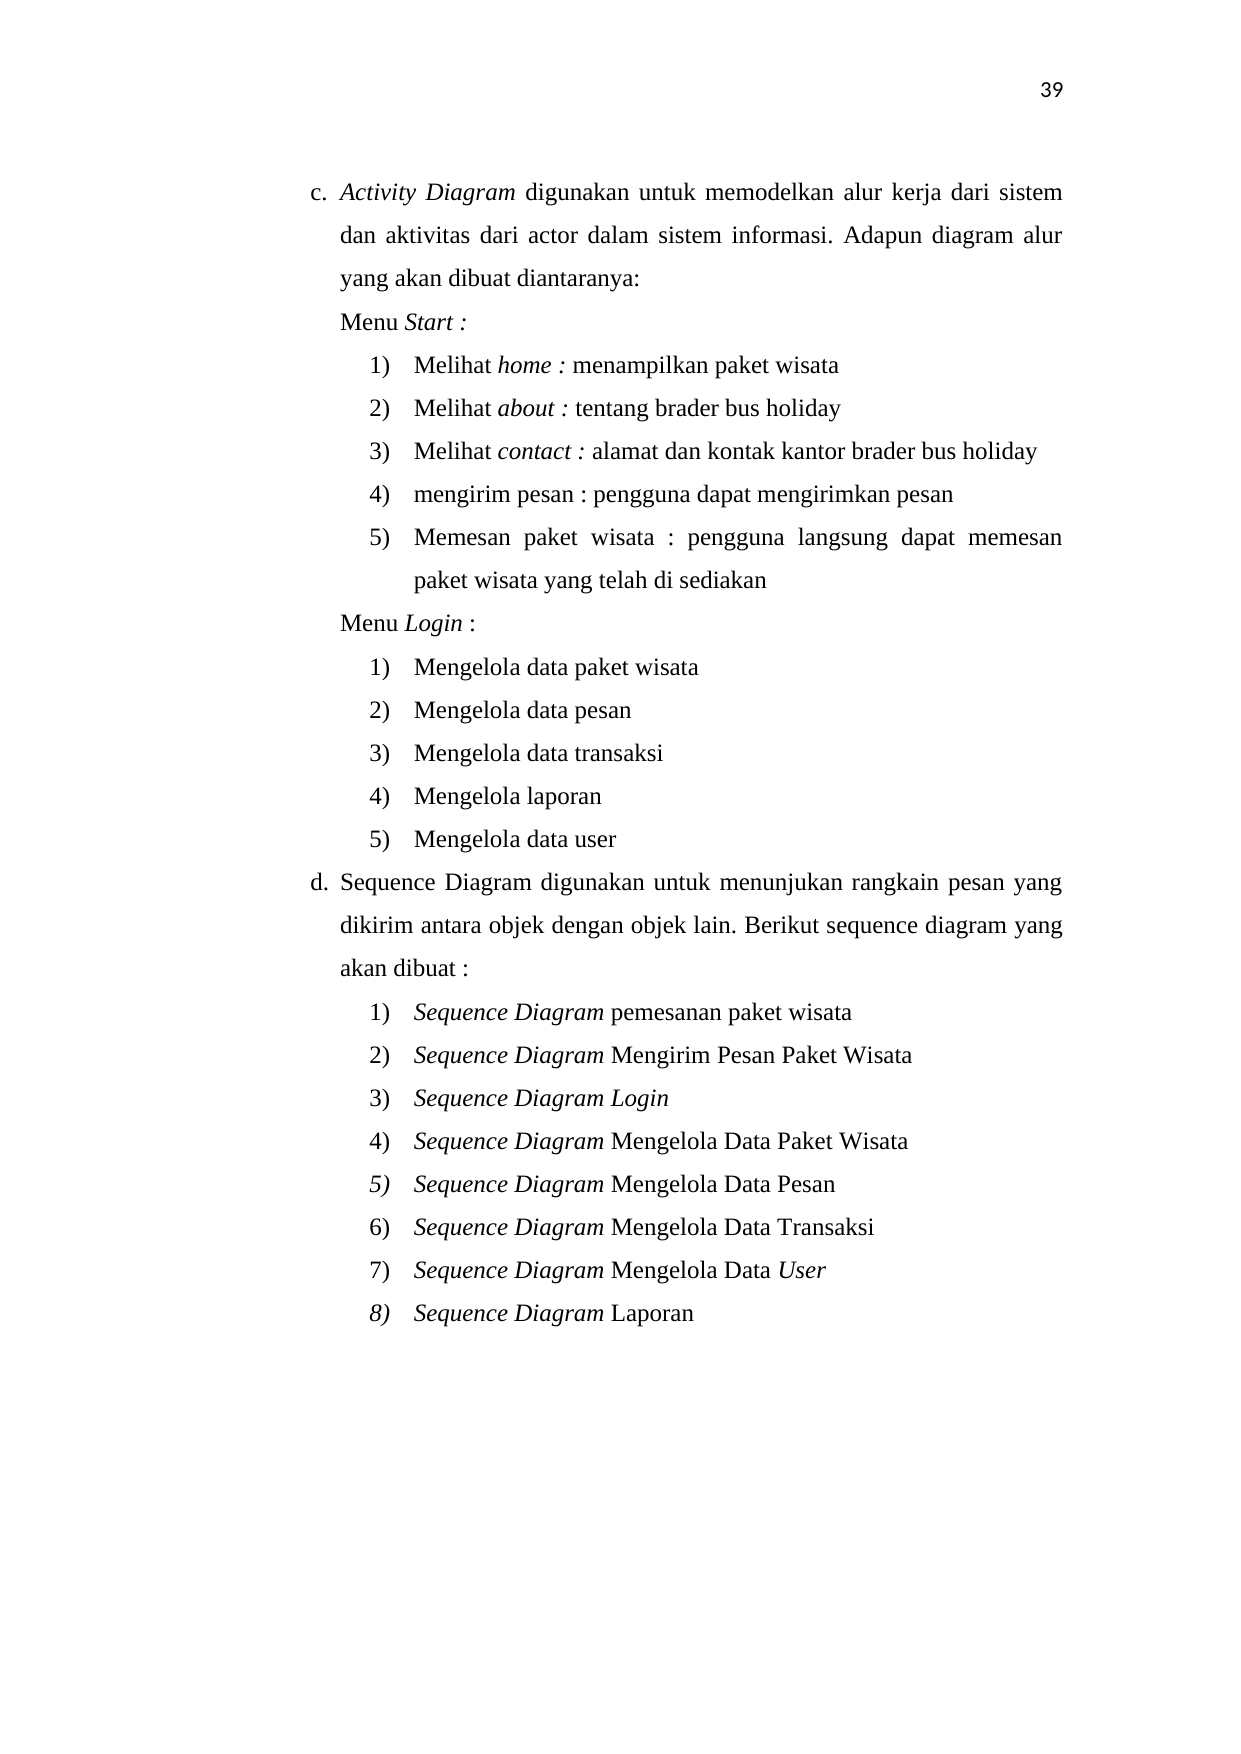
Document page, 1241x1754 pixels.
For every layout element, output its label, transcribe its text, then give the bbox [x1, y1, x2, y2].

list Menu Start : [340, 307, 1063, 335]
list Memesan paket wisata : pengguna langsung dapat memesan paket wisata yang telah di sediakan [369, 522, 1063, 594]
list Activity Diagram digunakan untuk memodelkan alur kerja dari sistem dan aktivitas dari actor dalam sistem informasi. Adapun diagram alur yang akan dibuat diantaranya: [310, 177, 1063, 292]
list Melihat contact : alamat dan kontak kantor brader bus holiday [369, 436, 1063, 465]
list Sequence Diagram Mengelola Data User [369, 1255, 1063, 1284]
text Menu Login : [340, 608, 1063, 637]
list Melihat about : tentang brader bus holiday [369, 393, 1063, 422]
list Sequence Diagram Mengirim Pesan Paket Wisata [369, 1040, 1063, 1068]
list Mengelola data pesan [369, 695, 1063, 723]
list Sequence Diagram Laporan [369, 1298, 1063, 1327]
list Sequence Diagram pemesanan paket wisata [369, 997, 1063, 1025]
list Mengelola laporan [369, 781, 1063, 810]
list Mengelola data transaksi [369, 738, 1063, 767]
list Mengelola data paket wisata [369, 652, 1063, 680]
list Sequence Diagram Mengelola Data Paket Wisata [369, 1126, 1063, 1155]
list Sequence Diagram Mengelola Data Pesan [369, 1169, 1063, 1198]
list Sequence Diagram Mengelola Data Transaksi [369, 1212, 1063, 1241]
list Sequence Diagram Login [369, 1083, 1063, 1112]
list Sequence Diagram digunakan untuk menunjukan rangkain pesan yang dikirim antara objek dengan objek lain. Berikut sequence diagram yang akan dibuat : [310, 867, 1063, 982]
list mengirim pesan : pengguna dapat mengirimkan pesan [369, 479, 1063, 508]
list Mengelola data user [369, 824, 1063, 853]
list Melihat home : menampilkan paket wisata [369, 350, 1063, 378]
